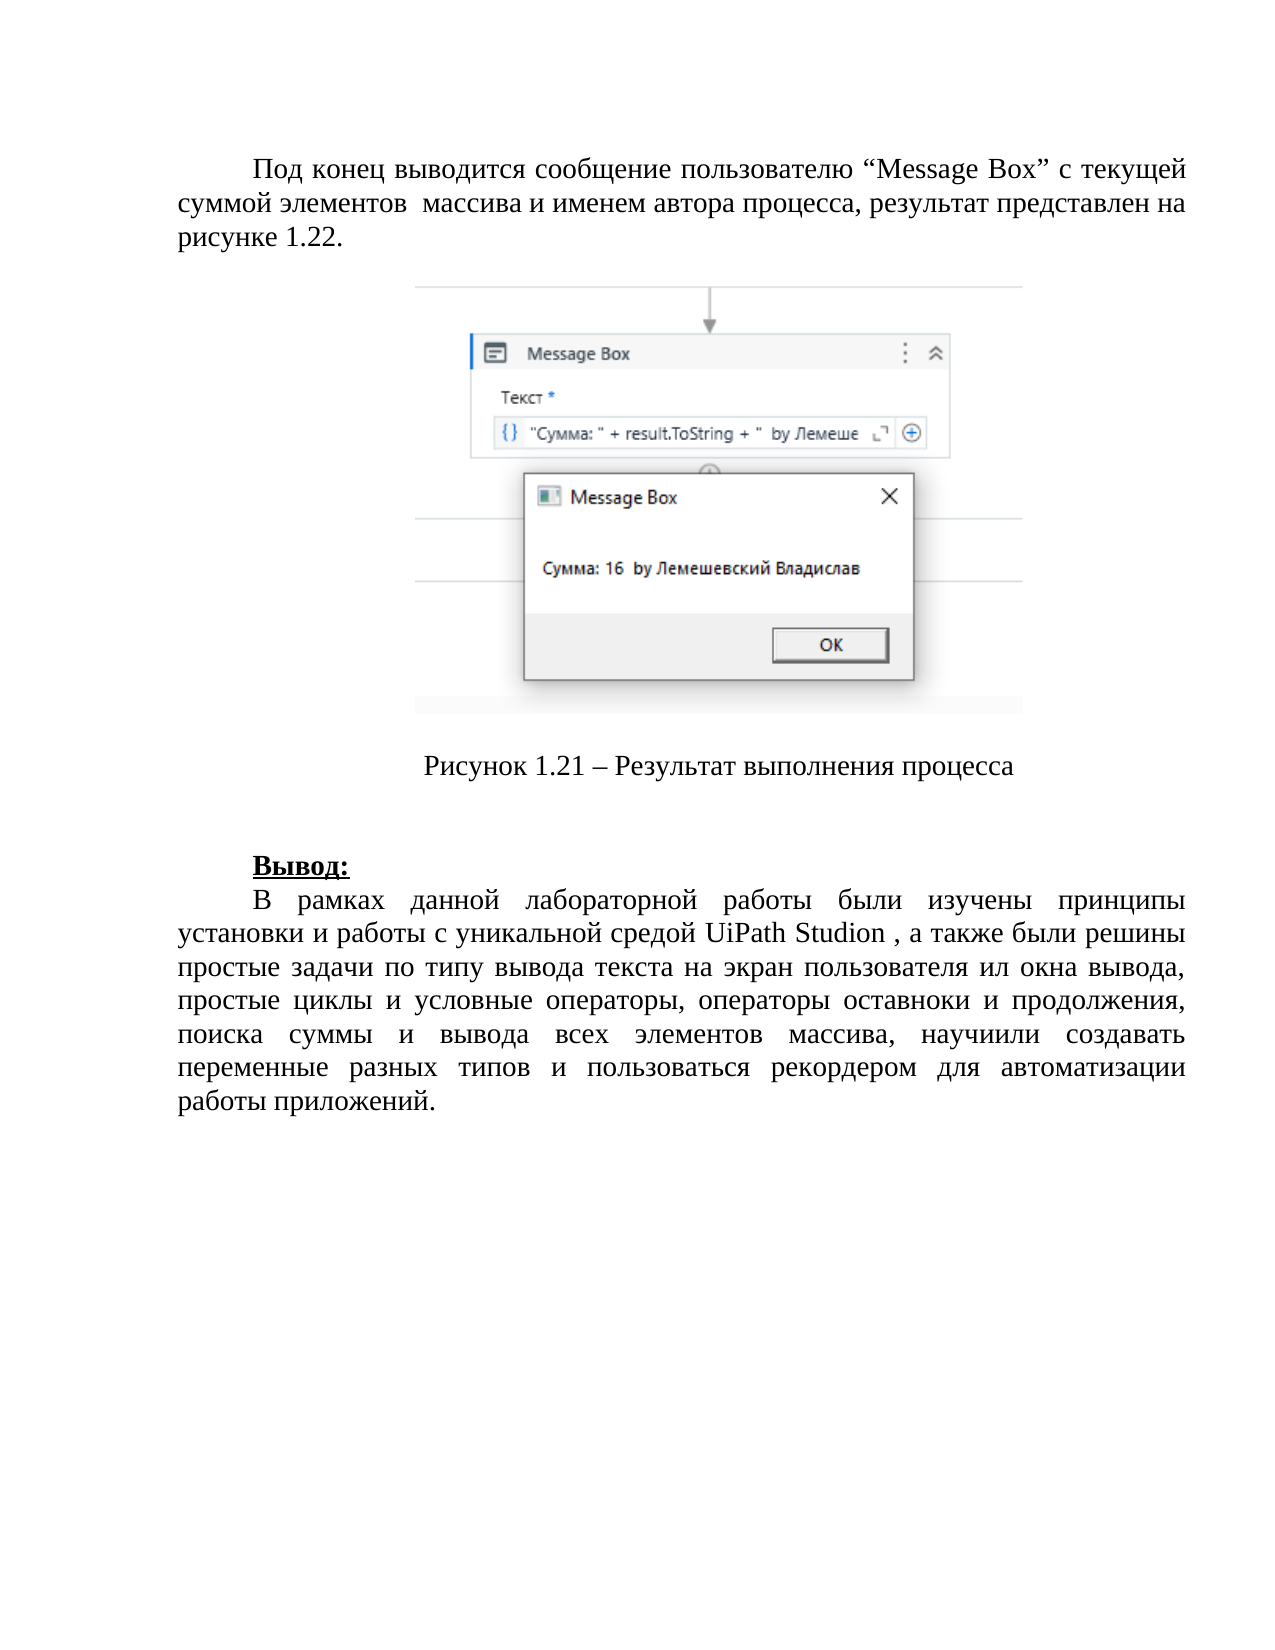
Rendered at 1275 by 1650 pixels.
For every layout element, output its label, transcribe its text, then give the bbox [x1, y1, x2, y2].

text В рамках данной лабораторной работы были изучены принципы установки и работы с уникальной средой UiPath Studion , а также были решины простые задачи по типу вывода текста на экран пользователя ил окна вывода, простые циклы и условные операторы, операторы оставноки и продолжения, поиска суммы и вывода всех элементов массива, научиили создавать переменные разных типов и пользоваться рекордером для автоматизации работы приложений. [177, 882, 1186, 1117]
text Рисунок 1.21 – Результат выполнения процесса [177, 748, 1186, 781]
text Вывод: [177, 848, 1186, 882]
text Под конец выводится сообщение пользователю “Message Box” с текущей суммой элементов массива и именем автора процесса, результат представлен на рисунке 1.22. [177, 152, 1186, 252]
picture [414, 285, 1023, 714]
